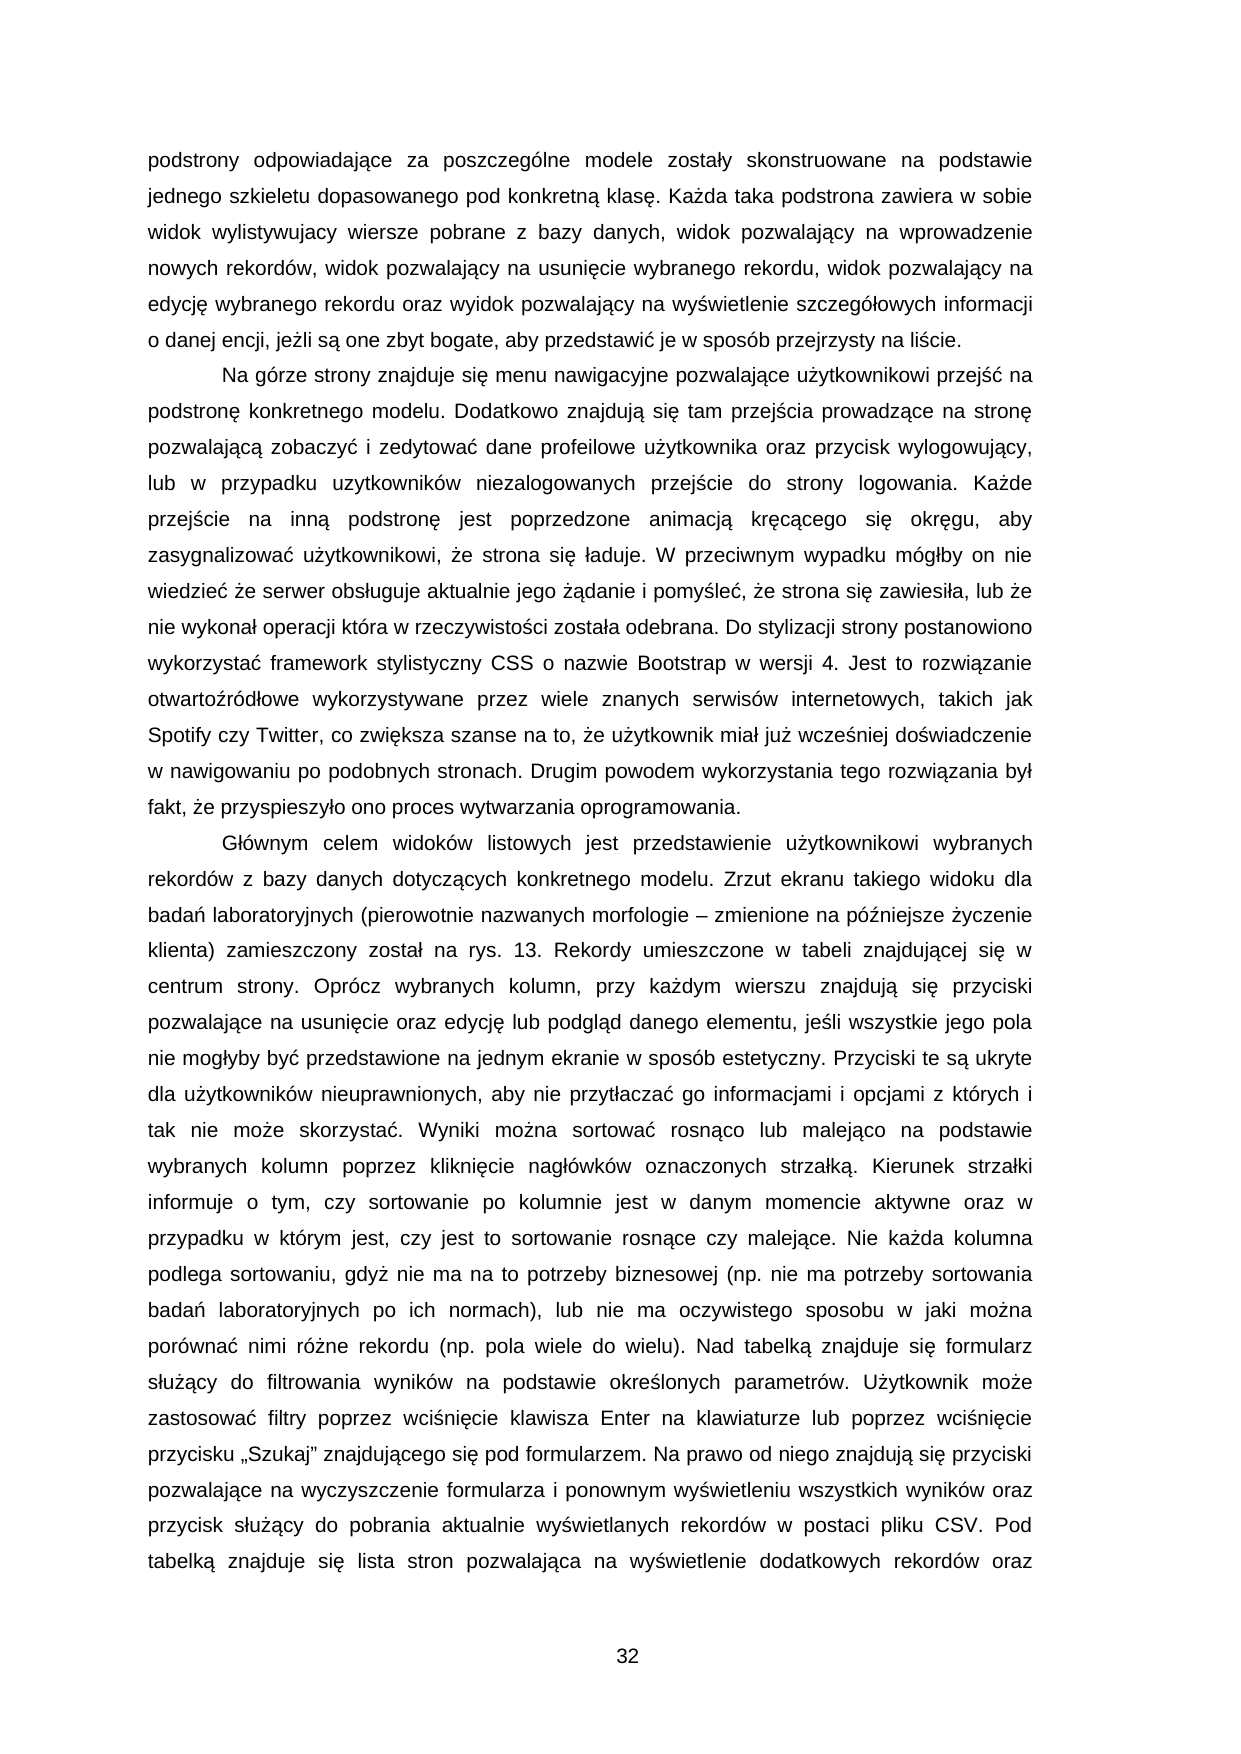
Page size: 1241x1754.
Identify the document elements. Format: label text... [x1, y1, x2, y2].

text Na górze strony znajduje się menu nawigacyjne pozwalające użytkownikowi przejść na podstronę konkretnego modelu. Dodatkowo znajdują się tam przejścia prowadzące na stronę pozwalającą zobaczyć i zedytować dane profeilowe użytkownika oraz przycisk wylogowujący, lub w przypadku uzytkowników niezalogowanych przejście do strony logowania. Każde przejście na inną podstronę jest poprzedzone animacją kręcącego się okręgu, aby zasygnalizować użytkownikowi, że strona się ładuje. W przeciwnym wypadku mógłby on nie wiedzieć że serwer obsługuje aktualnie jego żądanie i pomyśleć, że strona się zawiesiła, lub że nie wykonał operacji która w rzeczywistości została odebrana. Do stylizacji strony postanowiono wykorzystać framework stylistyczny CSS o nazwie Bootstrap w wersji 4. Jest to rozwiązanie otwartoźródłowe wykorzystywane przez wiele znanych serwisów internetowych, takich jak Spotify czy Twitter, co zwiększa szanse na to, że użytkownik miał już wcześniej doświadczenie w nawigowaniu po podobnych stronach. Drugim powodem wykorzystania tego rozwiązania był fakt, że przyspieszyło ono proces wytwarzania oprogramowania. [148, 363, 1033, 818]
